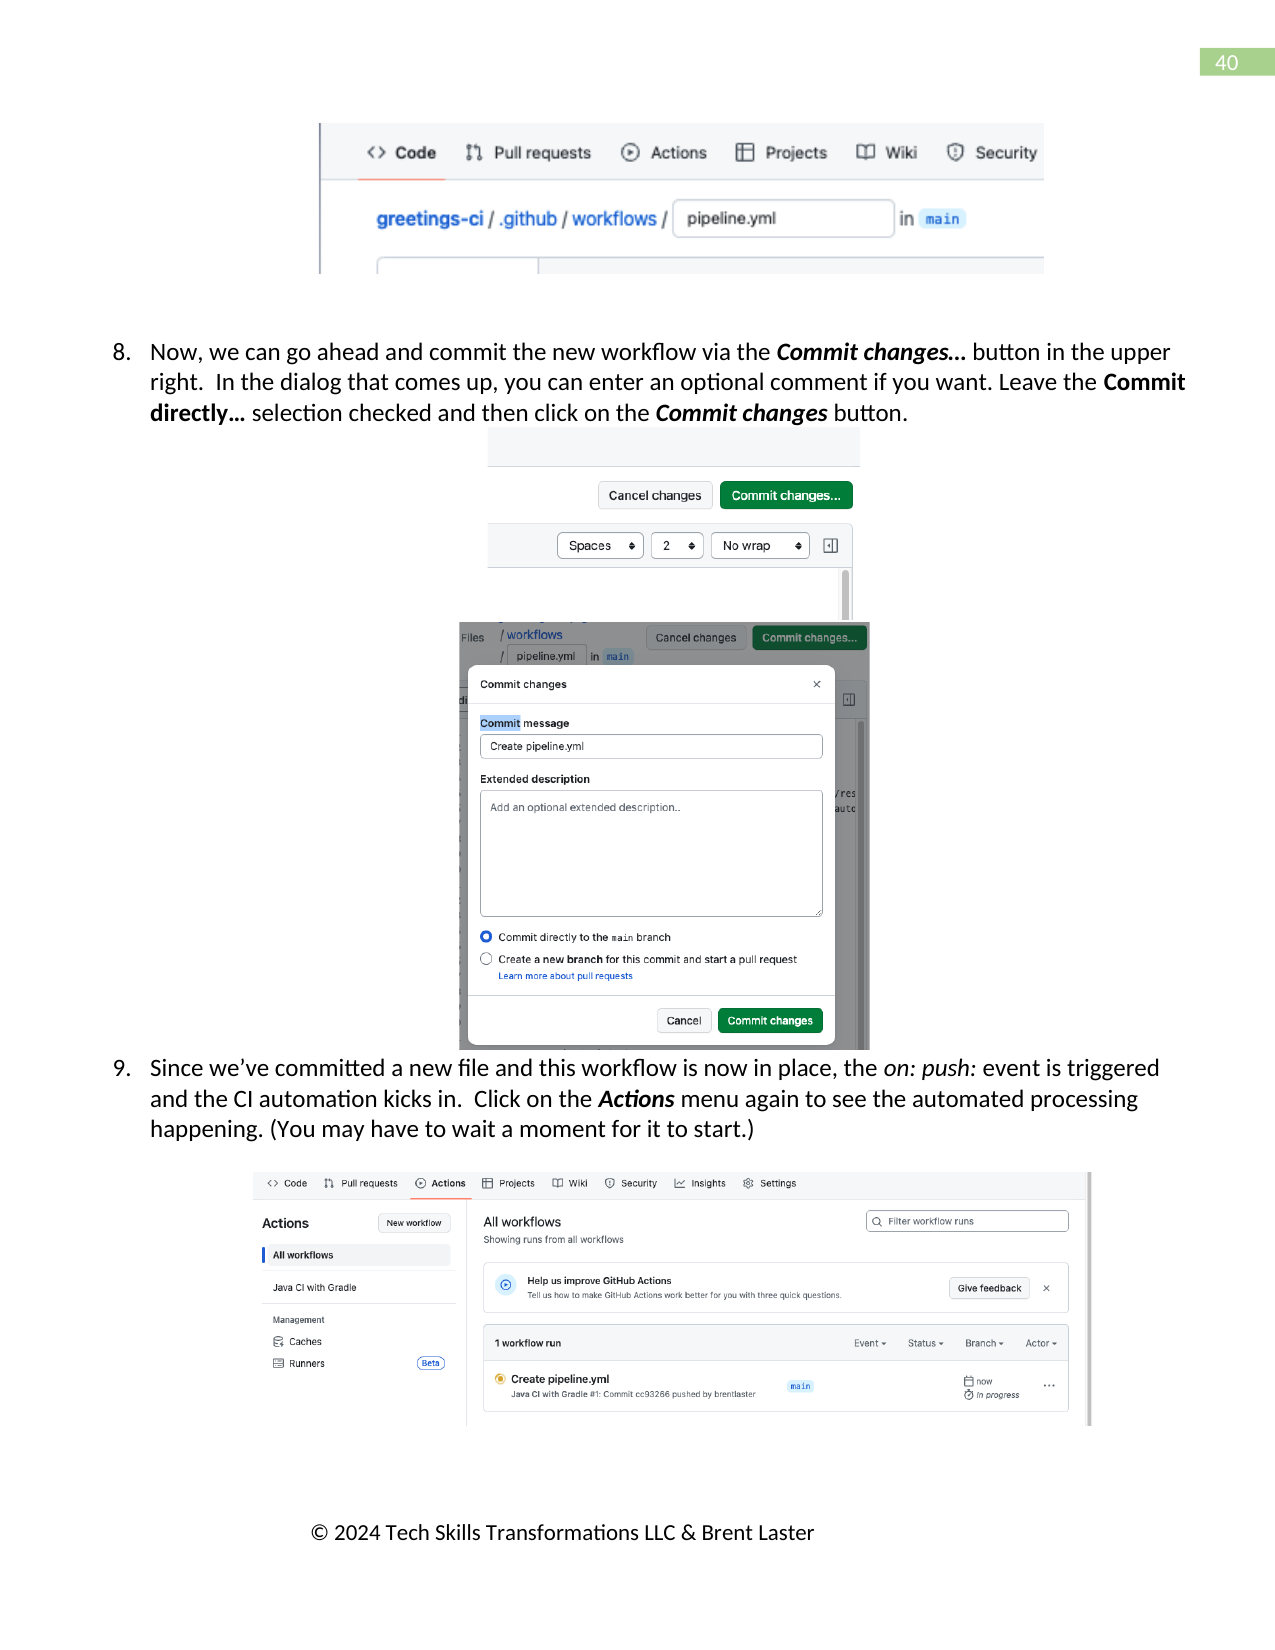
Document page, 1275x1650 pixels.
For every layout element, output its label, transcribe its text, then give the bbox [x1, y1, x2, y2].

list Since we’ve committed a new file and this workflow is now in place, the on: push: event is triggered and the CI automation kicks in. Click on the Actions menu again to see the automated processing happening. (You may have to wait a moment for it to start.) [112, 1052, 1200, 1144]
picture [253, 1172, 1092, 1426]
picture [318, 123, 1044, 274]
picture [487, 427, 861, 620]
list Now, we can go ahead and commit the new workflow via the Commit changes… button in the upper right. In the dialog that comes up, you can enter an optional comment if you want. Leave the Commit directly… selection checked and then click on the Commit changes button. [112, 336, 1200, 427]
picture [459, 622, 870, 1050]
